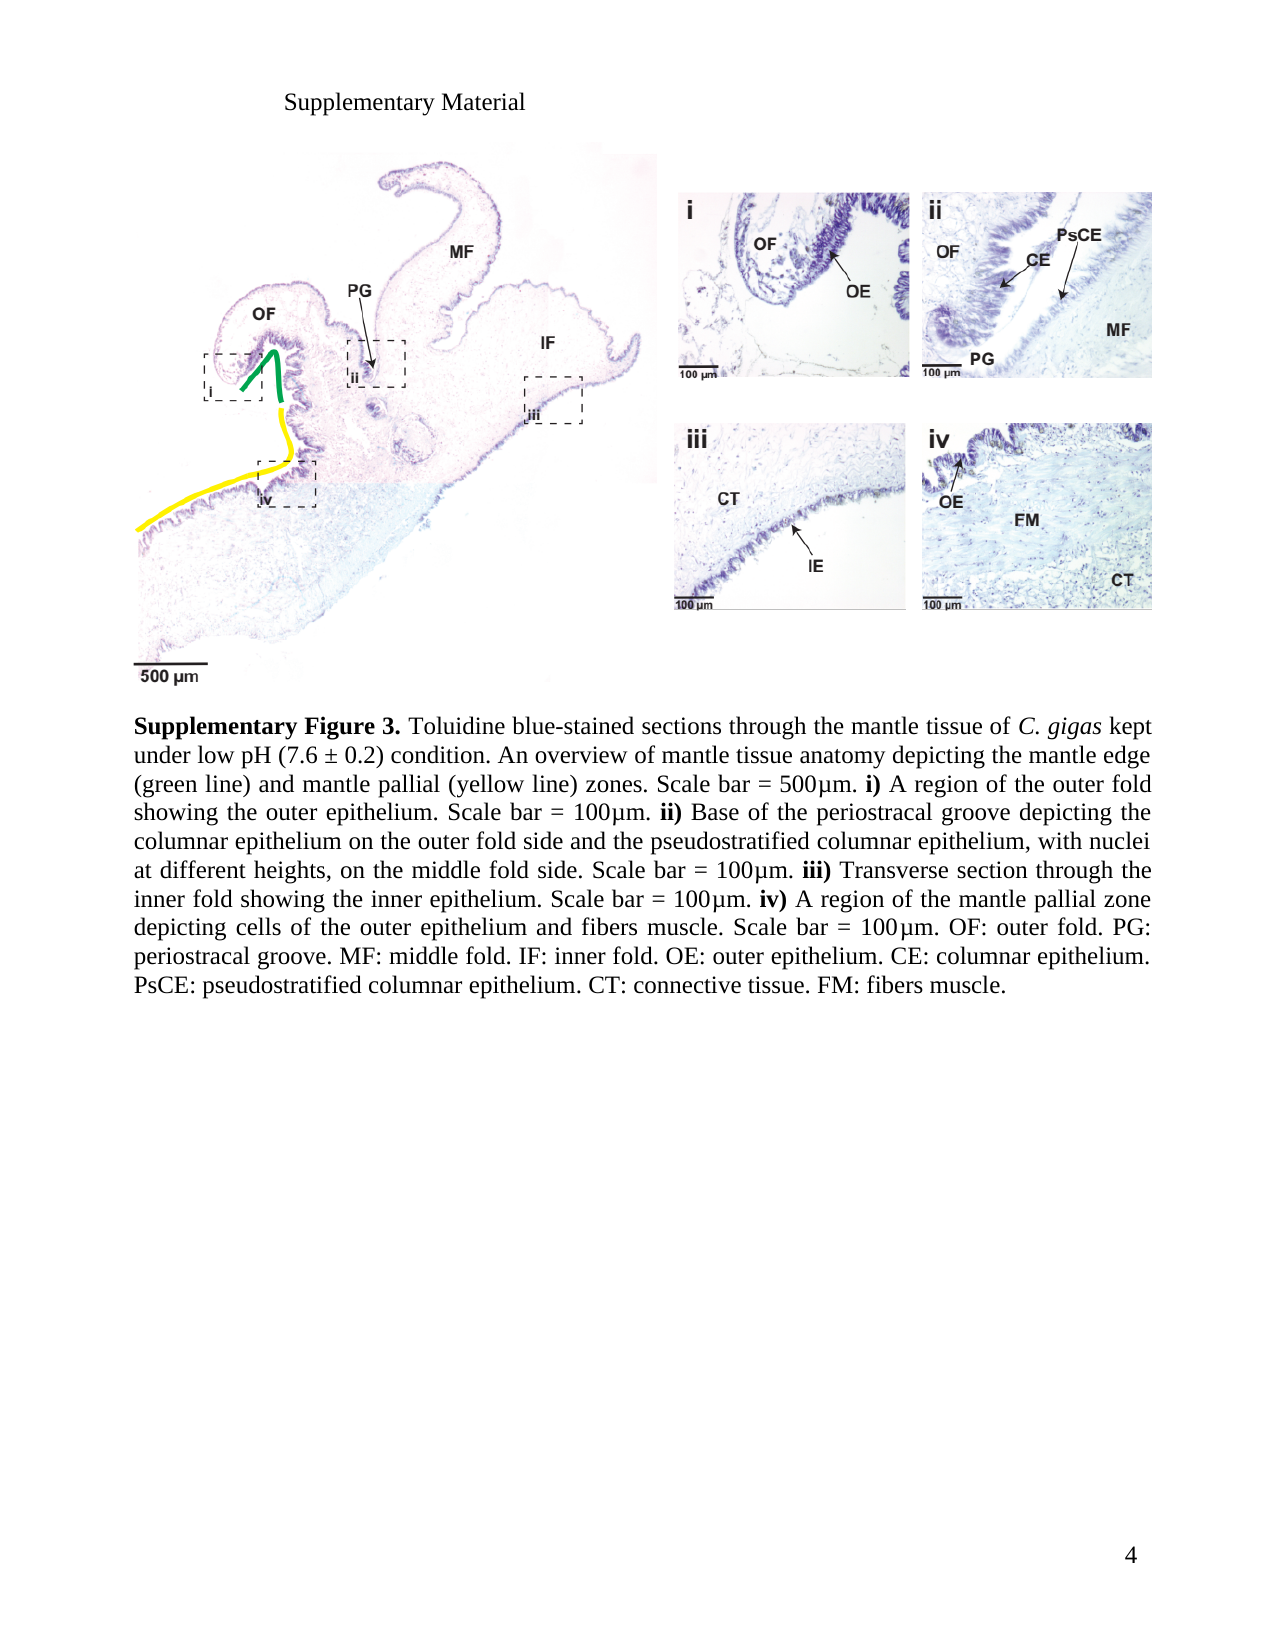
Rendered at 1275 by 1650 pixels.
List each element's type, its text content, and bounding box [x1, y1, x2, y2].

text Supplementary Figure 3. Toluidine blue-stained sections through the mantle tissue of C. gigas kept under low pH (7.6 ± 0.2) condition. An overview of mantle tissue anatomy depicting the mantle edge (green line) and mantle pallial (yellow line) zones. Scale bar = 500µm. i) A region of the outer fold showing the outer epithelium. Scale bar = 100µm. ii) Base of the periostracal groove depicting the columnar epithelium on the outer fold side and the pseudostratified columnar epithelium, with nuclei at different heights, on the middle fold side. Scale bar = 100µm. iii) Transverse section through the inner fold showing the inner epithelium. Scale bar = 100µm. iv) A region of the mantle pallial zone depicting cells of the outer epithelium and fibers muscle. Scale bar = 100µm. OF: outer fold. PG: periostracal groove. MF: middle fold. IF: inner fold. OE: outer epithelium. CE: columnar epithelium. PsCE: pseudostratified columnar epithelium. CT: connective tissue. FM: fibers muscle. [133, 711, 1152, 999]
